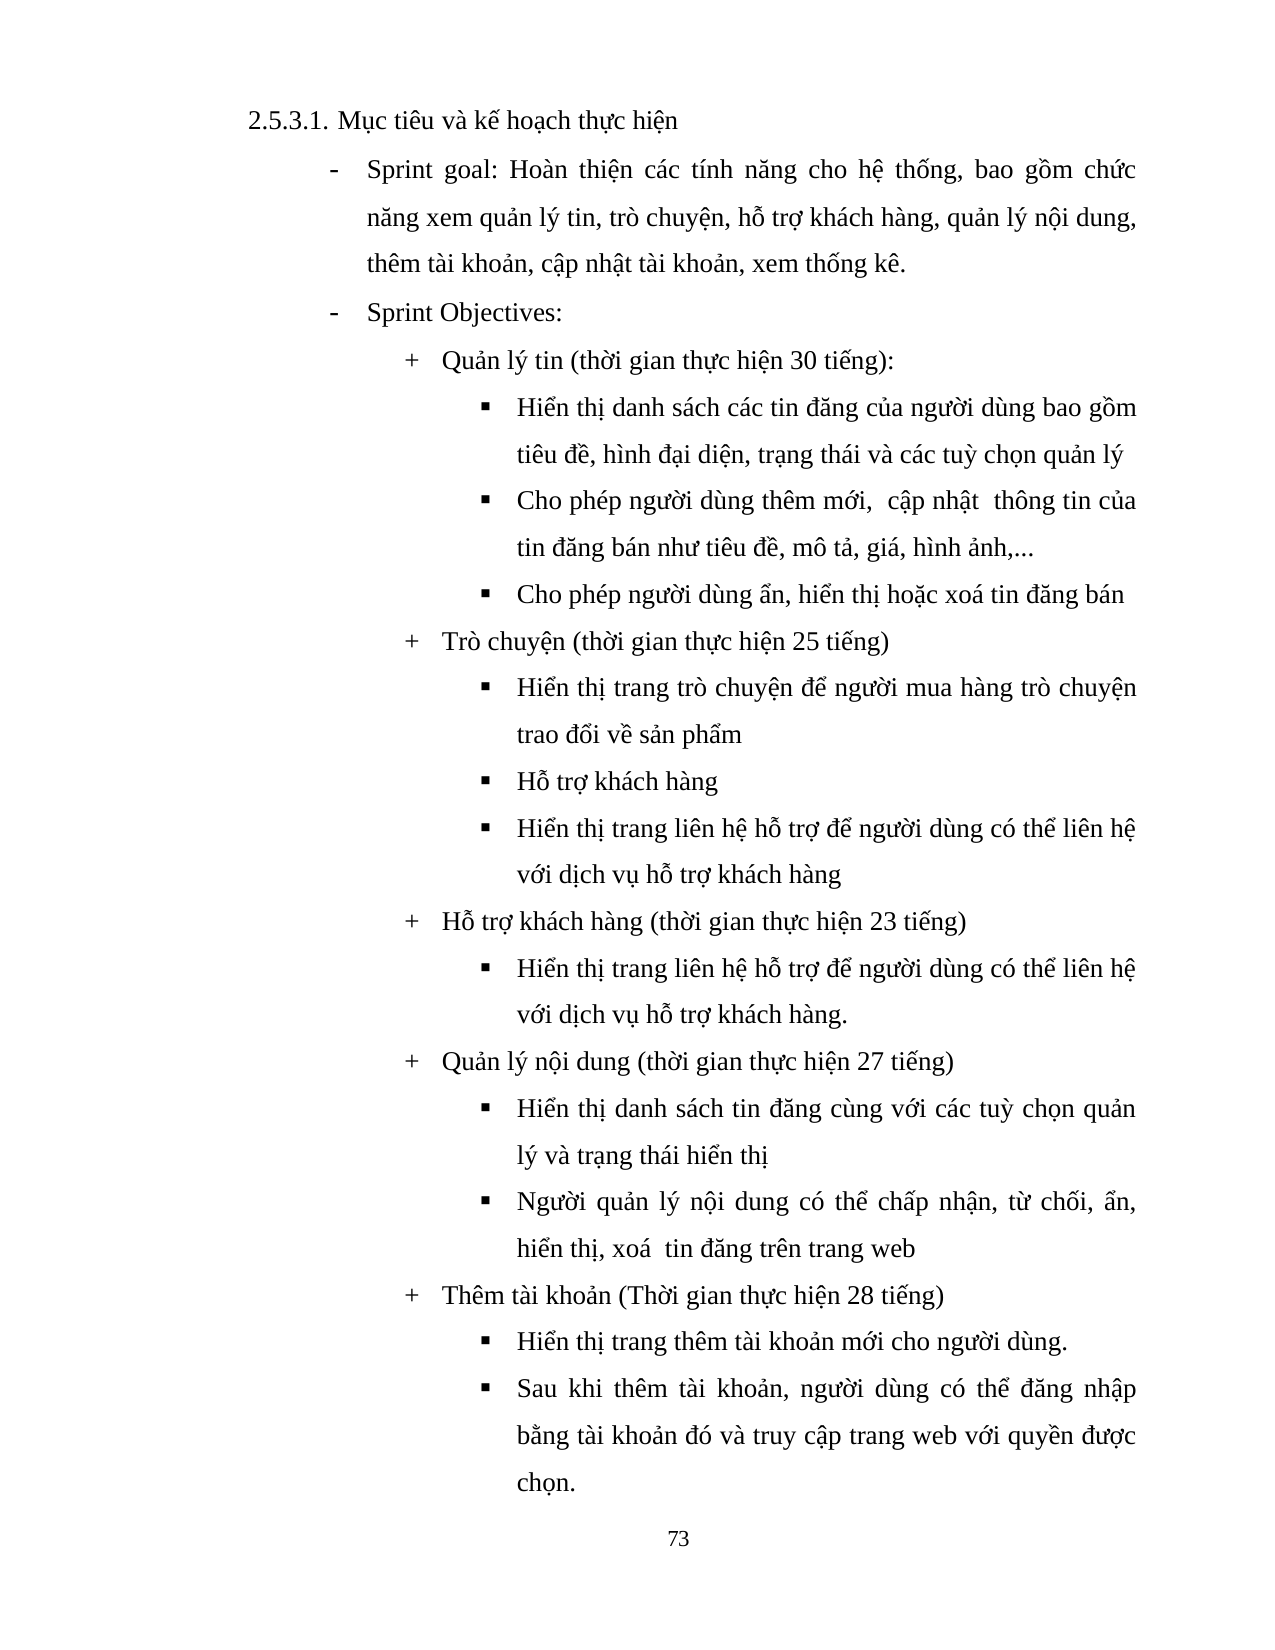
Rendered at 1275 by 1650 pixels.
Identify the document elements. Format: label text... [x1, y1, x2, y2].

list Quản lý nội dung (thời gian thực hiện 27 tiếng) [404, 1045, 1137, 1076]
list Sprint Objectives: [329, 294, 1137, 328]
list Sprint goal: Hoàn thiện các tính năng cho hệ thống, bao gồm chức năng xem quản lý tin, trò chuyện, hỗ trợ khách hàng, quản lý nội dung, thêm tài khoản, cập nhật tài khoản, xem thống kê. [329, 152, 1137, 278]
list Mục tiêu và kế hoạch thực hiện [248, 104, 1137, 135]
list Hỗ trợ khách hàng (thời gian thực hiện 23 tiếng) [404, 905, 1137, 936]
list Hiển thị trang thêm tài khoản mới cho người dùng. [479, 1326, 1137, 1357]
list Hiển thị trang trò chuyện để người mua hàng trò chuyện trao đổi về sản phẩm [479, 671, 1137, 749]
list Người quản lý nội dung có thể chấp nhận, từ chối, ẩn, hiển thị, xoá tin đăng trên trang web [479, 1185, 1137, 1263]
list Cho phép người dùng ẩn, hiển thị hoặc xoá tin đăng bán [479, 578, 1137, 609]
list Hiển thị trang liên hệ hỗ trợ để người dùng có thể liên hệ với dịch vụ hỗ trợ khách hàng [479, 812, 1137, 890]
list Quản lý tin (thời gian thực hiện 30 tiếng): [404, 344, 1137, 376]
list Hiển thị danh sách các tin đăng của người dùng bao gồm tiêu đề, hình đại diện, trạng thái và các tuỳ chọn quản lý [479, 391, 1137, 469]
list Hiển thị trang liên hệ hỗ trợ để người dùng có thể liên hệ với dịch vụ hỗ trợ khách hàng. [479, 952, 1137, 1030]
list Hỗ trợ khách hàng [479, 765, 1137, 796]
list Hiển thị danh sách tin đăng cùng với các tuỳ chọn quản lý và trạng thái hiển thị [479, 1092, 1137, 1170]
list Sau khi thêm tài khoản, người dùng có thể đăng nhập bằng tài khoản đó và truy cập trang web với quyền được chọn. [479, 1372, 1137, 1497]
list Cho phép người dùng thêm mới, cập nhật thông tin của tin đăng bán như tiêu đề, mô tả, giá, hình ảnh,... [479, 484, 1137, 562]
list Thêm tài khoản (Thời gian thực hiện 28 tiếng) [404, 1279, 1137, 1310]
list Trò chuyện (thời gian thực hiện 25 tiếng) [404, 625, 1137, 656]
